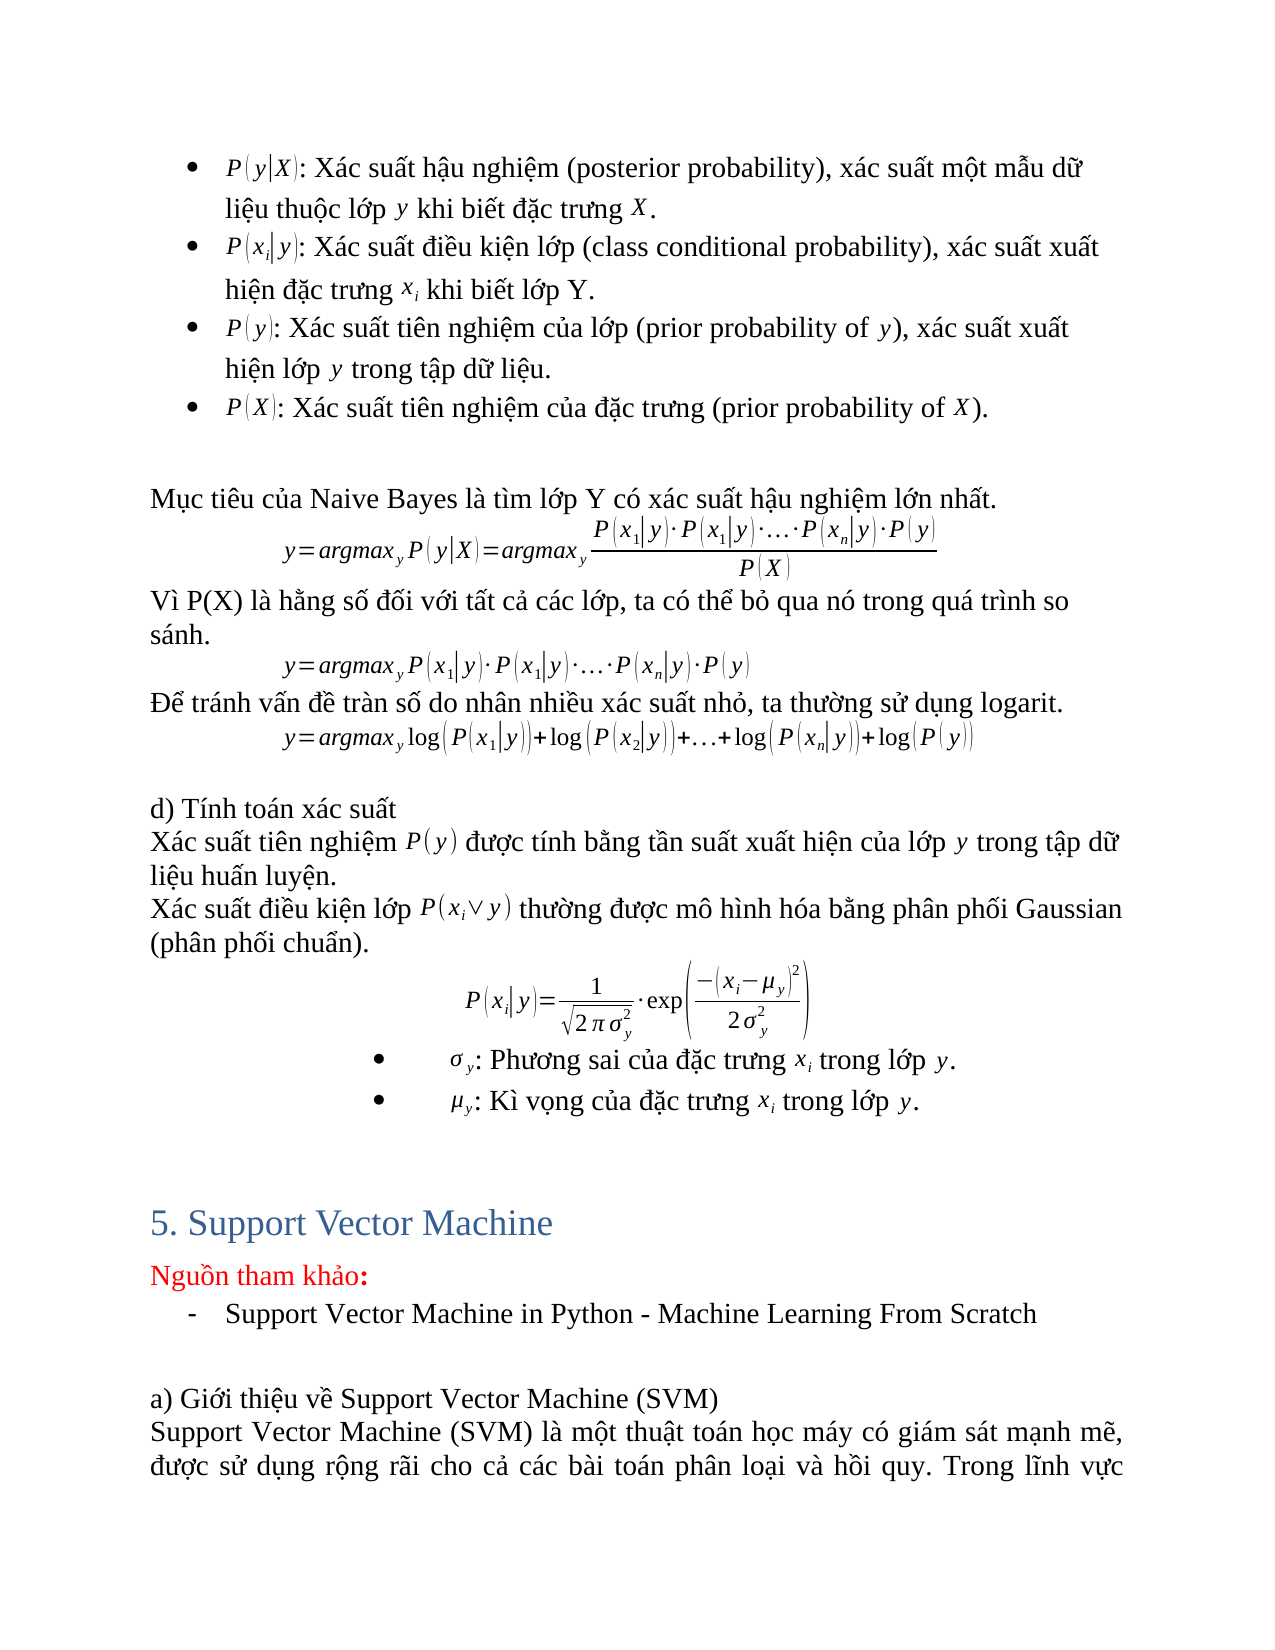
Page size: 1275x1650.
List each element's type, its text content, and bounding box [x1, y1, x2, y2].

list : Xác suất hậu nghiệm (posterior probability), xác suất một mẫu dữ liệu thuộc lớp khi biết đặc trưng . [187, 150, 1125, 224]
list : Kì vọng của đặc trưng trong lớp . [346, 1083, 1125, 1119]
text Mục tiêu của Naive Bayes là tìm lớp Y có xác suất hậu nghiệm lớn nhất. [150, 481, 1125, 514]
text Nguồn tham khảo: [150, 1258, 1125, 1292]
list : Phương sai của đặc trưng trong lớp . [346, 1042, 1125, 1078]
text a) Giới thiệu về Support Vector Machine (SVM) [150, 1381, 1125, 1414]
list : Xác suất tiên nghiệm của đặc trưng (prior probability of ). [187, 390, 1125, 426]
list : Xác suất điều kiện lớp (class conditional probability), xác suất xuất hiện đặc trưng khi biết lớp Y. [187, 229, 1125, 306]
text Xác suất tiên nghiệm được tính bằng tần suất xuất hiện của lớp trong tập dữ liệu huấn luyện. [150, 824, 1125, 891]
text d) Tính toán xác suất [150, 791, 1125, 824]
list Support Vector Machine in Python - Machine Learning From Scratch [187, 1292, 1125, 1332]
text Vì P(X) là hằng số đối với tất cả các lớp, ta có thể bỏ qua nó trong quá trình so sánh. [150, 583, 1125, 650]
text Để tránh vấn đề tràn số do nhân nhiều xác suất nhỏ, ta thường sử dụng logarit. [150, 685, 1125, 719]
list : Xác suất tiên nghiệm của lớp (prior probability of ), xác suất xuất hiện lớp trong tập dữ liệu. [187, 311, 1125, 385]
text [150, 1414, 1125, 1481]
text Xác suất điều kiện lớp thường được mô hình hóa bằng phân phối Gaussian (phân phối chuẩn). [150, 891, 1125, 958]
subtitle 5. Support Vector Machine [150, 1201, 1125, 1244]
